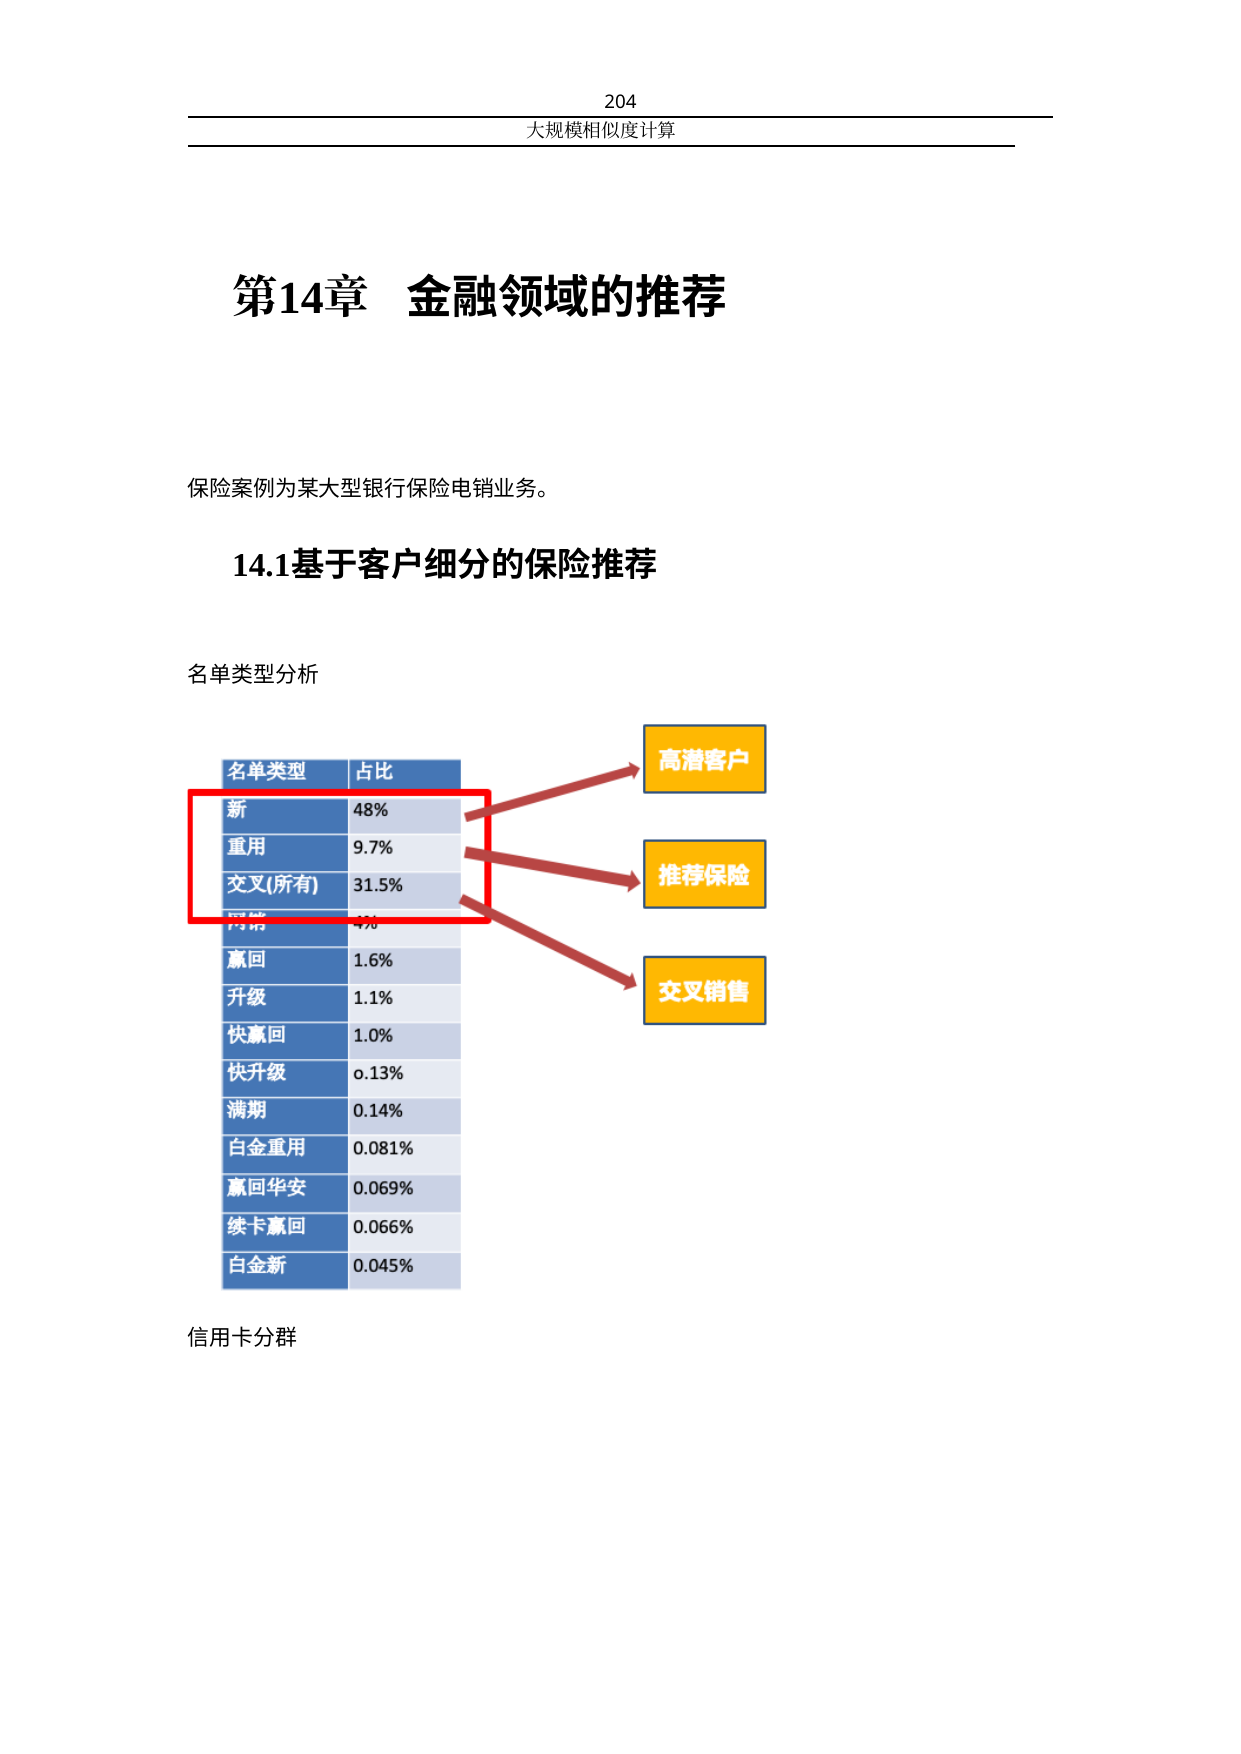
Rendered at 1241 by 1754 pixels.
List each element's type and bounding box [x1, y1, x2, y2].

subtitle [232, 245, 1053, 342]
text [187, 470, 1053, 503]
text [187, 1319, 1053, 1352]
picture [187, 715, 796, 1306]
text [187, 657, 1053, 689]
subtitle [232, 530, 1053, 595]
